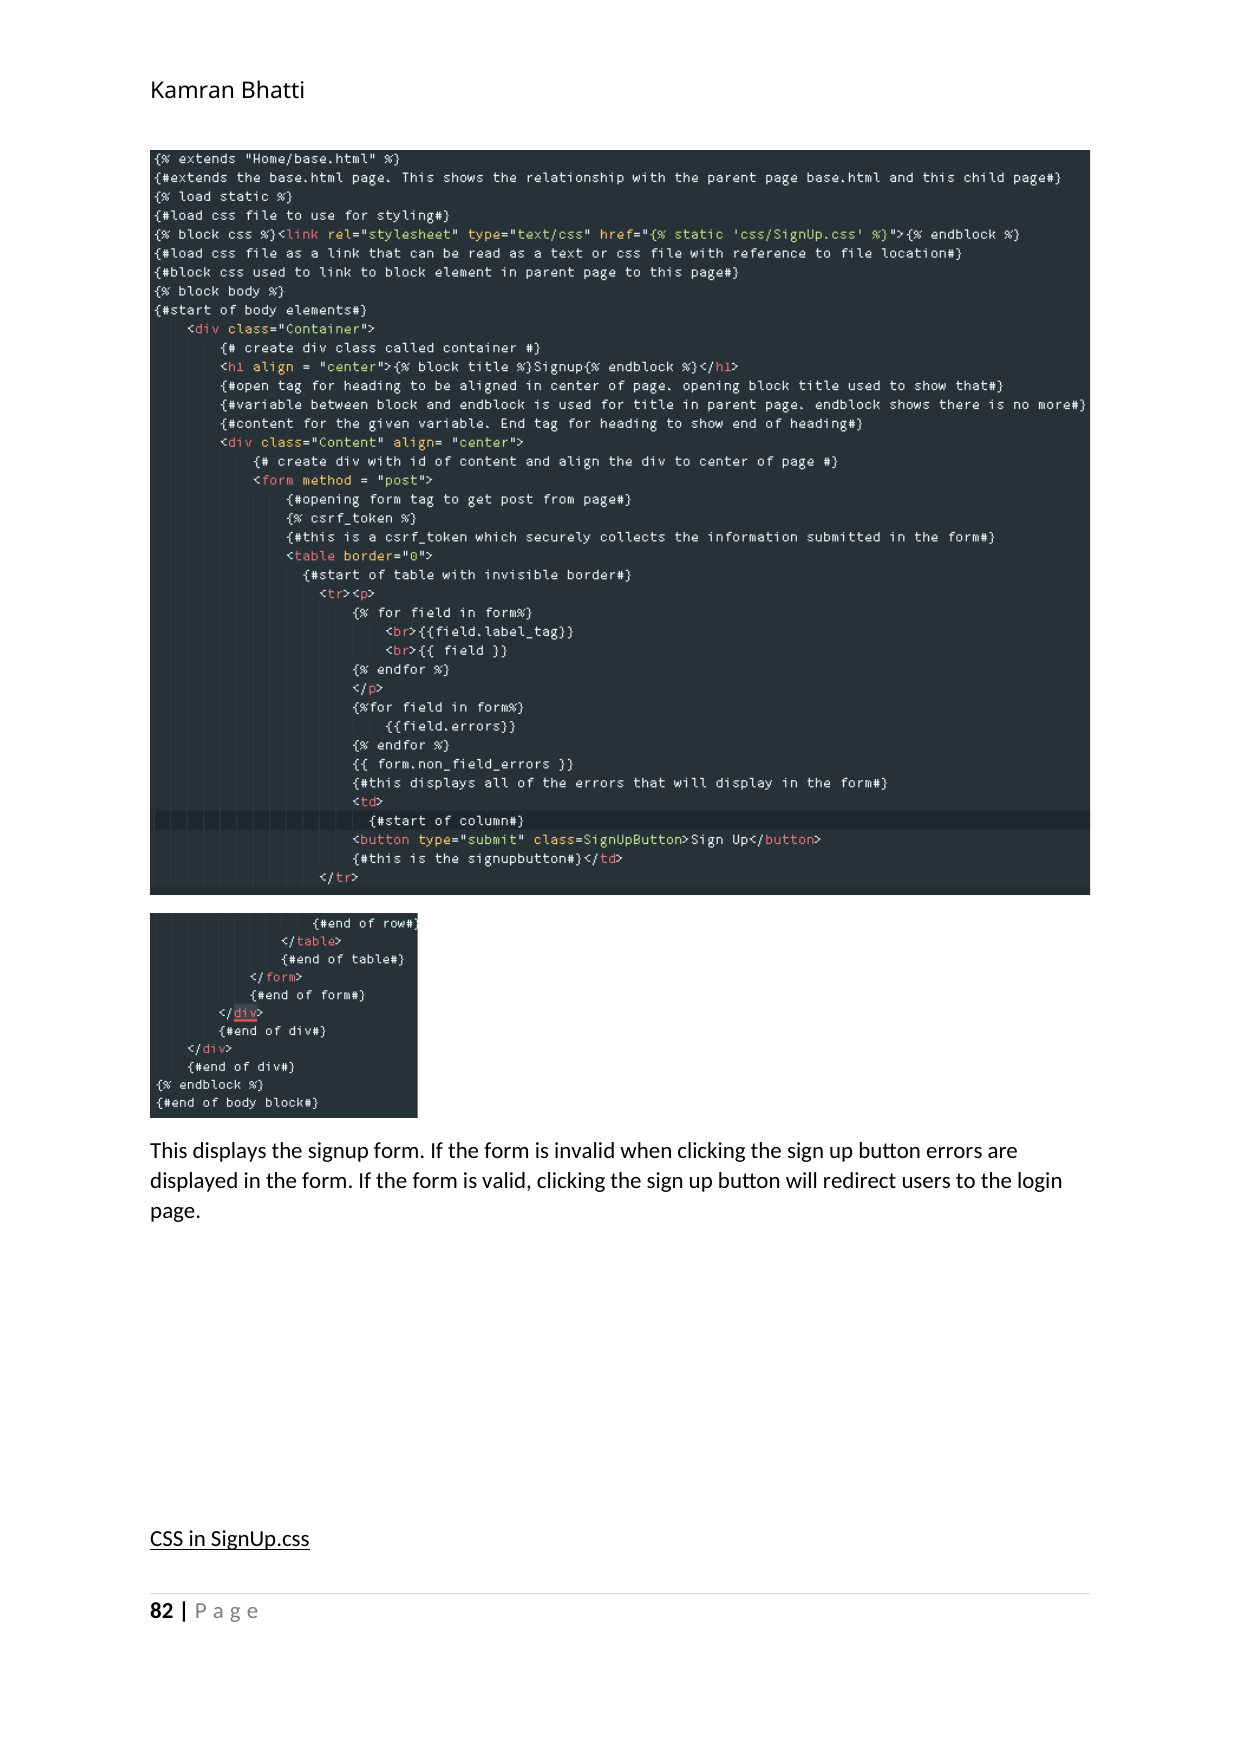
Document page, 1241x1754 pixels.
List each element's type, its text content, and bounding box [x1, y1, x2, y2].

text CSS in SignUp.css [150, 1524, 1090, 1553]
picture [150, 150, 1091, 895]
text This displays the signup form. If the form is invalid when clicking the sign up button errors are displayed in the form. If the form is valid, clicking the sign up button will redirect users to the login page. [150, 1136, 1090, 1224]
picture [150, 913, 418, 1118]
